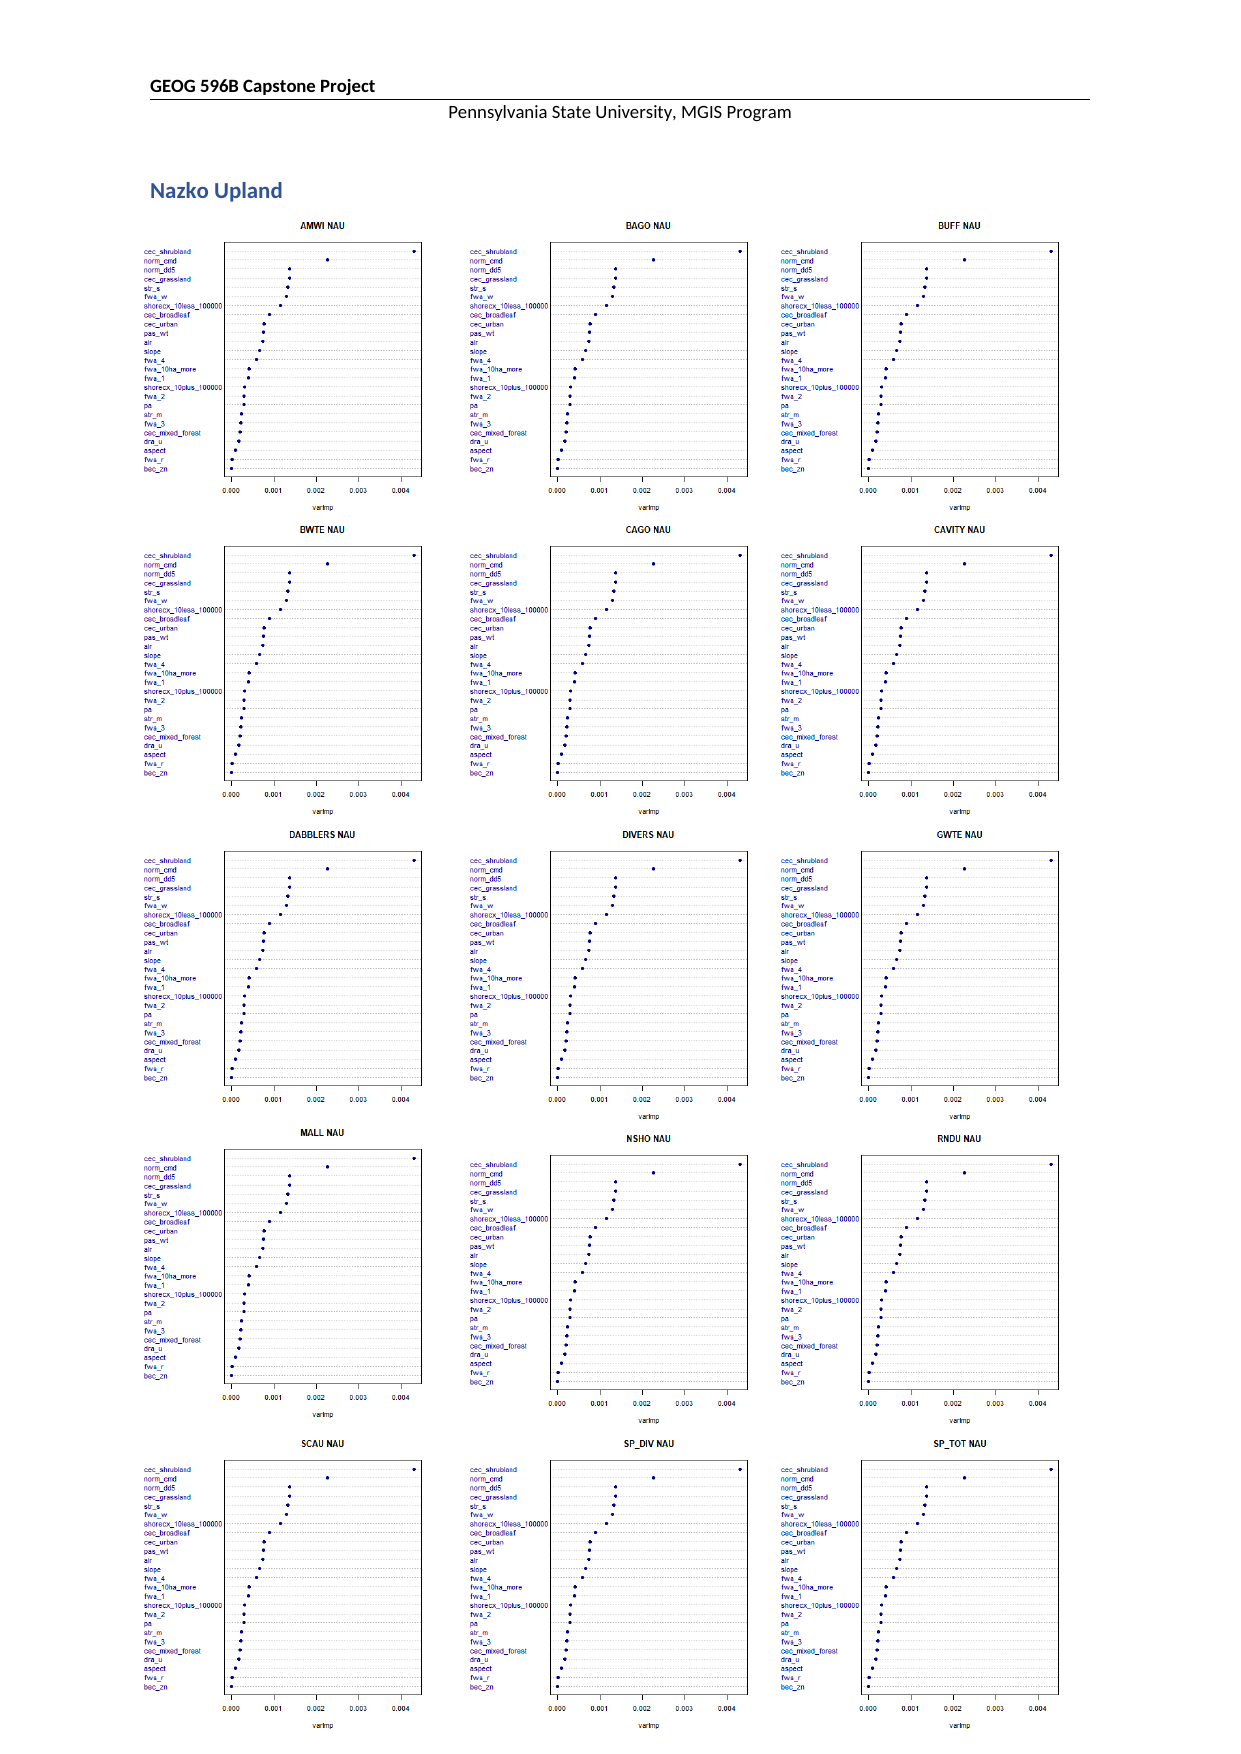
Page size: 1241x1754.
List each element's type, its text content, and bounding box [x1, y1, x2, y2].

picture [452, 207, 1076, 1738]
picture [126, 207, 439, 1738]
text Nazko Upland [150, 176, 1090, 204]
